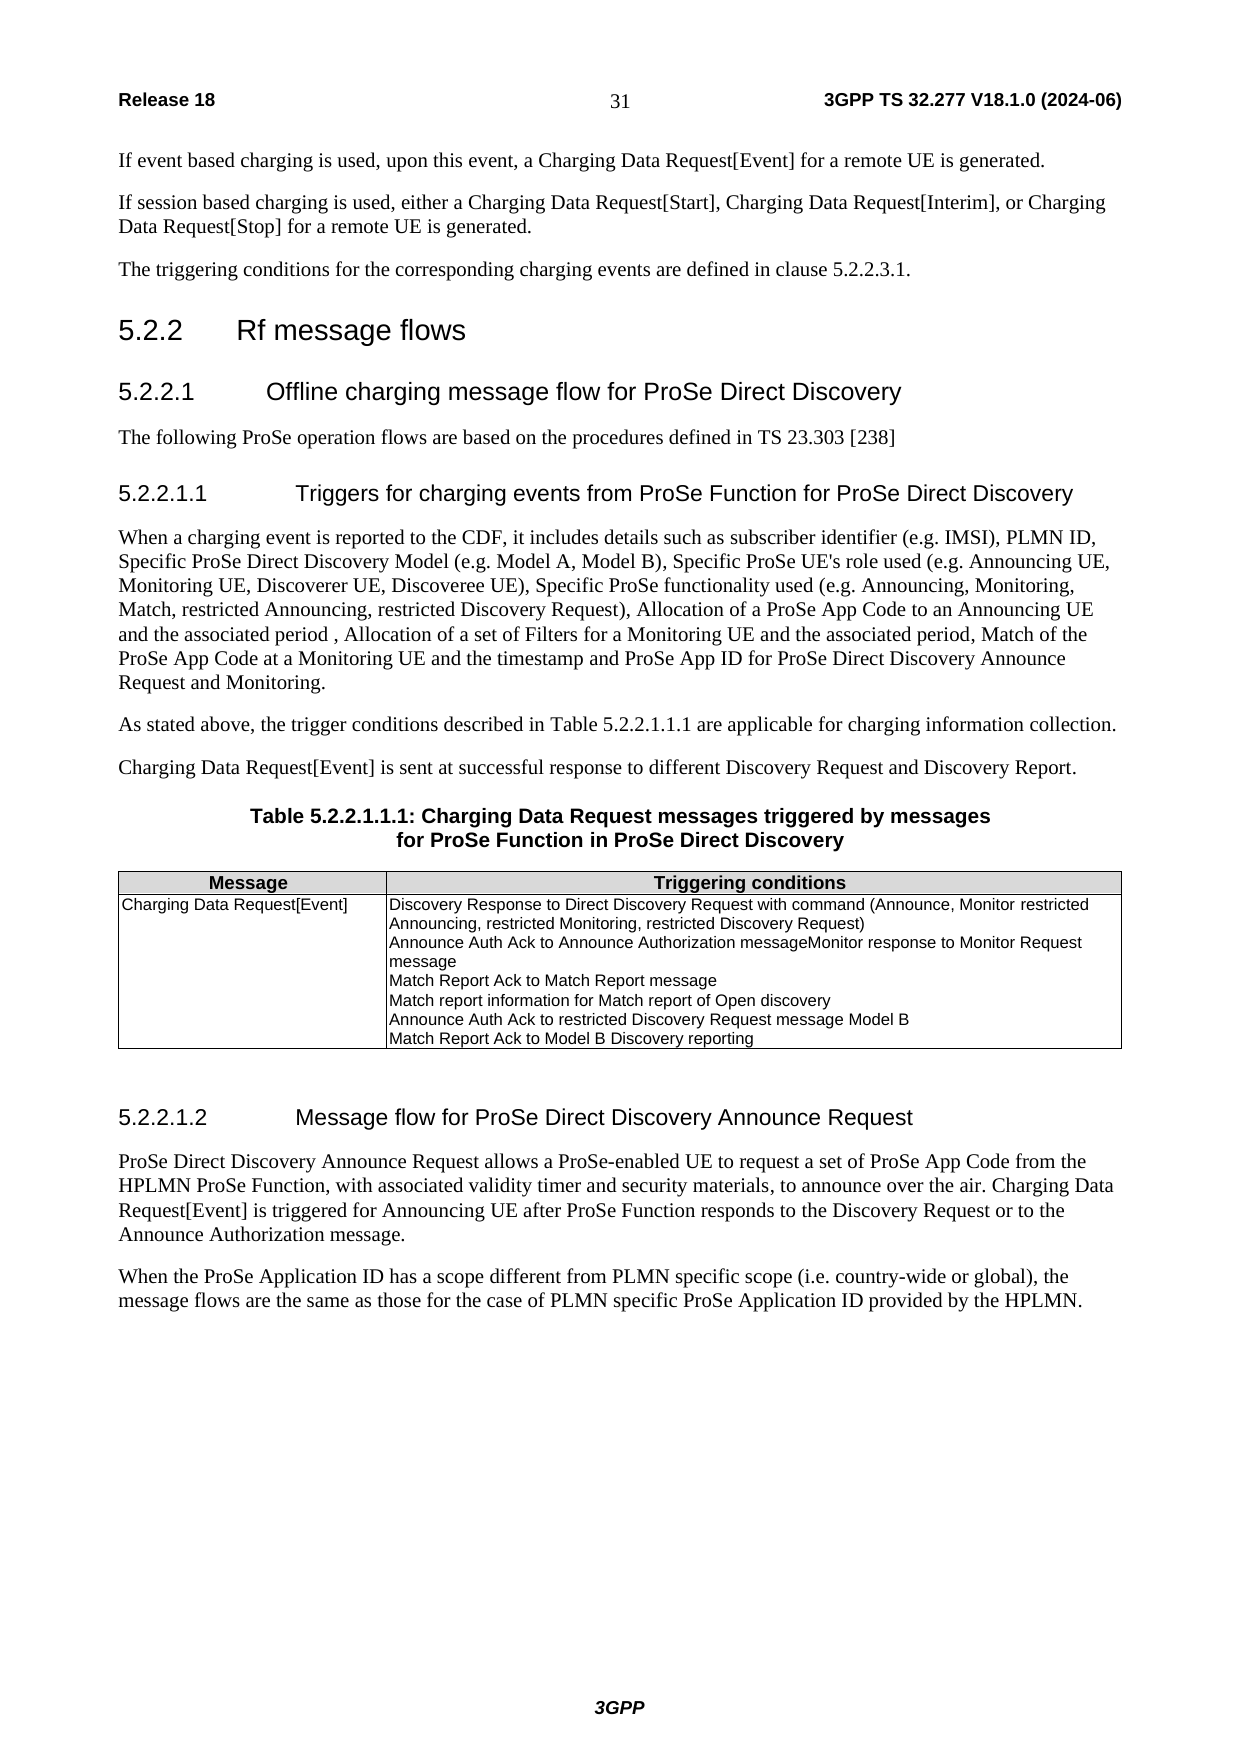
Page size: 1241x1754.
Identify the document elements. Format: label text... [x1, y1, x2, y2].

text When the ProSe Application ID has a scope different from PLMN specific scope (i.e. country-wide or global), the message flows are the same as those for the case of PLMN specific ProSe Application ID provided by the HPLMN. [118, 1264, 1122, 1312]
subtitle 5.2.2.1.1 Triggers for charging events from ProSe Function for ProSe Direct Discovery [118, 480, 1122, 506]
table_header Triggering conditions [387, 872, 1121, 893]
text If session based charging is used, either a Charging Data Request[Start], Charging Data Request[Interim], or Charging Data Request[Stop] for a remote UE is generated. [118, 190, 1122, 238]
text As stated above, the trigger conditions described in Table 5.2.2.1.1.1 are applicable for charging information collection. [118, 712, 1122, 736]
table_cell Discovery Response to Direct Discovery Request with command (Announce, Monitor restricted Announcing, restricted Monitoring, restricted Discovery Request) Announce Auth Ack to Announce Authorization messageMonitor response to Monitor Request message Match Report Ack to Match Report message Match report information for Match report of Open discovery Announce Auth Ack to restricted Discovery Request message Model B Match Report Ack to Model B Discovery reporting [387, 895, 1121, 1048]
text The following ProSe operation flows are based on the procedures defined in TS 23.303 [238] [118, 425, 1122, 449]
text ProSe Direct Discovery Announce Request allows a ProSe-enabled UE to request a set of ProSe App Code from the HPLMN ProSe Function, with associated validity timer and security materials, to announce over the air. Charging Data Request[Event] is triggered for Announcing UE after ProSe Function responds to the Discovery Request or to the Announce Authorization message. [118, 1149, 1122, 1246]
subtitle 5.2.2 Rf message flows [118, 312, 1122, 346]
subtitle 5.2.2.1 Offline charging message flow for ProSe Direct Discovery [118, 377, 1122, 406]
text If event based charging is used, upon this event, a Charging Data Request[Event] for a remote UE is generated. [118, 147, 1122, 172]
text Charging Data Request[Event] is sent at successful response to different Discovery Request and Discovery Report. [118, 755, 1122, 779]
text Table 5.2.2.1.1.1: Charging Data Request messages triggered by messages for ProSe Function in ProSe Direct Discovery [118, 804, 1122, 852]
subtitle 5.2.2.1.2 Message flow for ProSe Direct Discovery Announce Request [118, 1104, 1122, 1131]
table_cell Charging Data Request[Event] [119, 895, 386, 1048]
text The triggering conditions for the corresponding charging events are defined in clause 5.2.2.3.1. [118, 257, 1122, 281]
table_header message [119, 872, 386, 893]
text When a charging event is reported to the CDF, it includes details such as subscriber identifier (e.g. IMSI), PLMN ID, Specific ProSe Direct Discovery Model (e.g. Model A, Model B), Specific ProSe UE's role used (e.g. Announcing UE, Monitoring UE, Discoverer UE, Discoveree UE), Specific ProSe functionality used (e.g. Announcing, Monitoring, Match, restricted Announcing, restricted Discovery Request), Allocation of a ProSe App Code to an Announcing UE and the associated period , Allocation of a set of Filters for a Monitoring UE and the associated period, Match of the ProSe App Code at a Monitoring UE and the timestamp and ProSe App ID for ProSe Direct Discovery Announce Request and Monitoring. [118, 525, 1122, 694]
